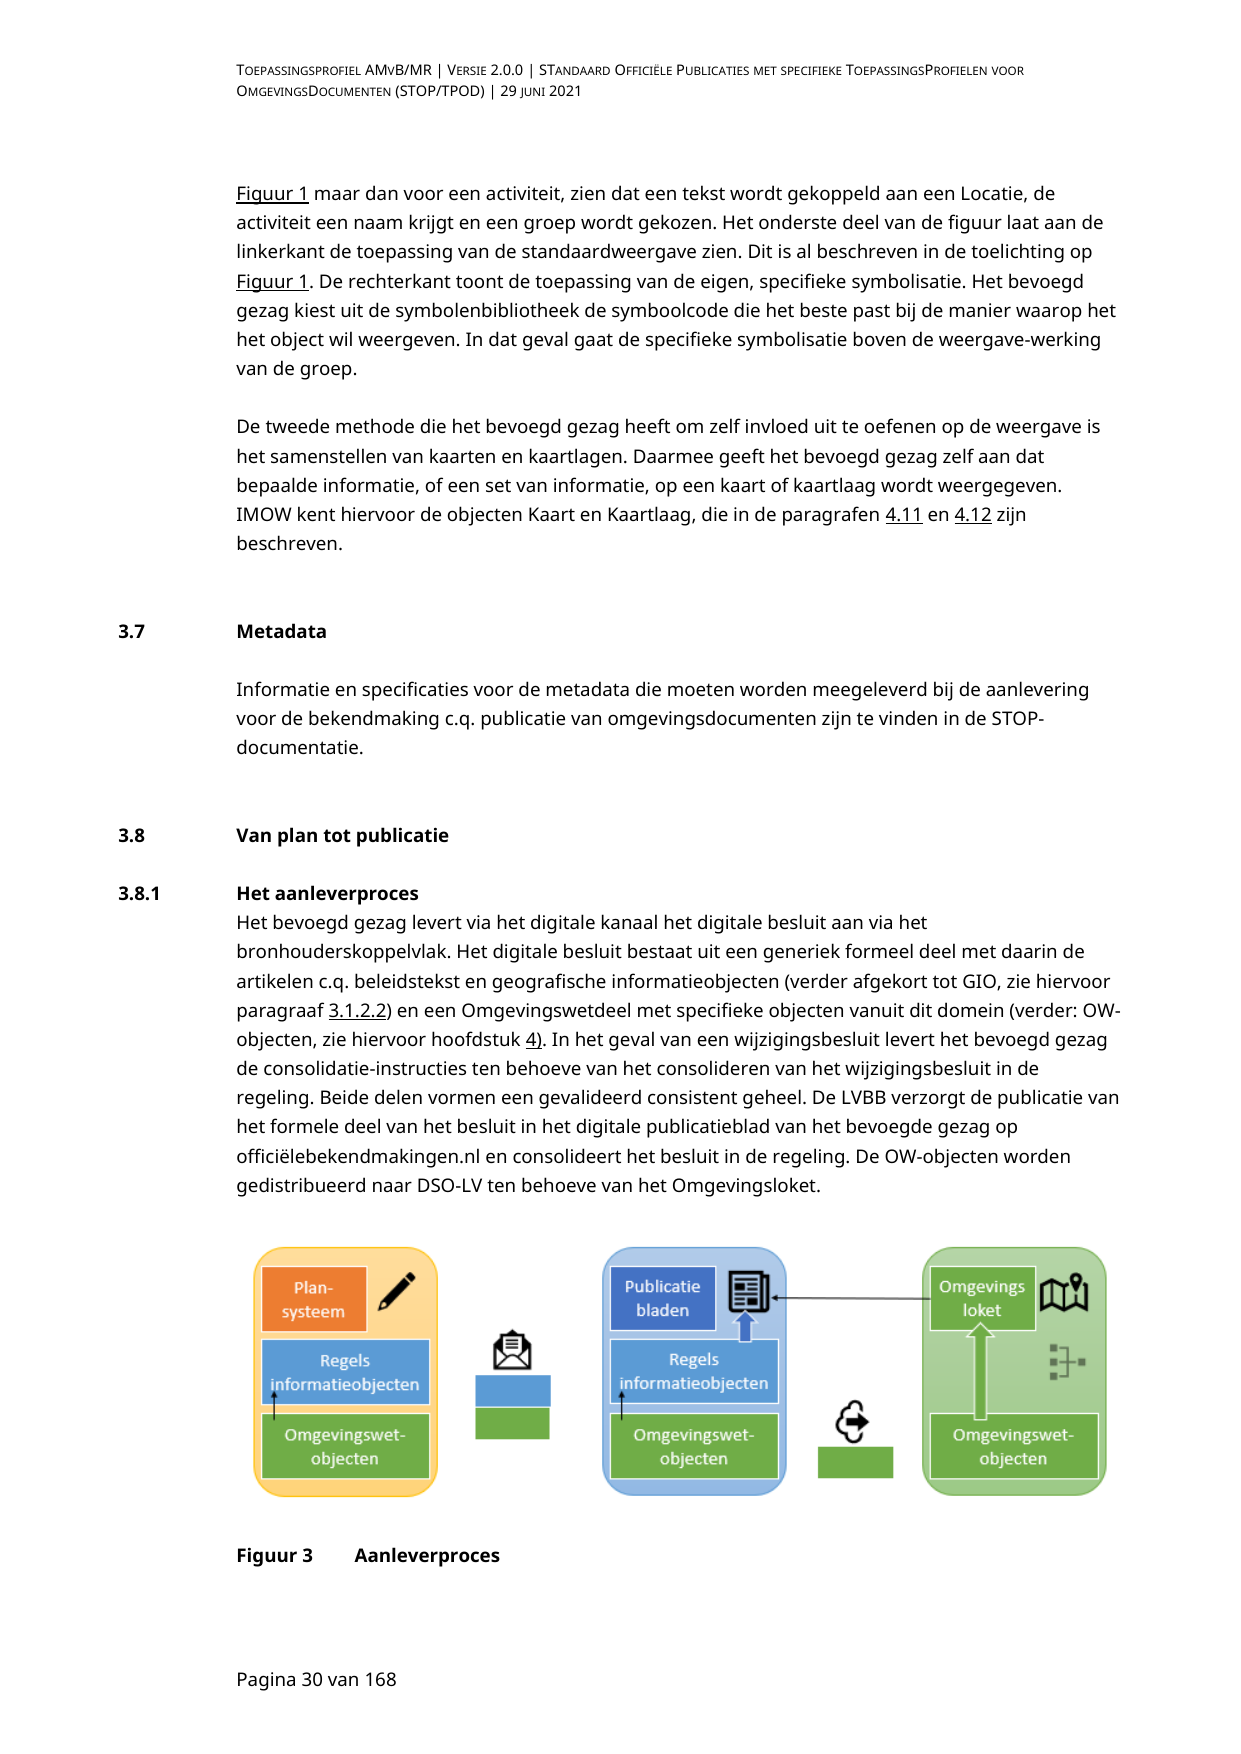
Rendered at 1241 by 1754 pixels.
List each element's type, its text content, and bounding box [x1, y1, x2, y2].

text De tweede methode die het bevoegd gezag heeft om zelf invloed uit te oefenen op de weergave is het samenstellen van kaarten en kaartlagen. Daarmee geeft het bevoegd gezag zelf aan dat bepaalde informatie, of een set van informatie, op een kaart of kaartlaag wordt weergegeven. IMOW kent hiervoor de objecten Kaart en Kaartlaag, die in de paragrafen 7.11 en 7.12 zijn beschreven. [236, 411, 1122, 556]
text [236, 177, 1122, 381]
subtitle Van plan tot publicatie [118, 819, 1122, 848]
text Aanleverproces [236, 1539, 1122, 1569]
subtitle Metadata [118, 615, 1122, 644]
text Het bevoegd gezag levert via het digitale kanaal het digitale besluit aan via het bronhouderskoppelvlak. Het digitale besluit bestaat uit een generiek formeel deel met daarin de artikelen c.q. beleidstekst en geografische informatieobjecten (verder afgekort tot GIO, zie hiervoor paragraaf 6.1.2.2) en een Omgevingswetdeel met specifieke objecten vanuit dit domein (verder: OW-objecten, zie hiervoor hoofdstuk 7). In het geval van een wijzigingsbesluit levert het bevoegd gezag de consolidatie-instructies ten behoeve van het consolideren van het wijzigingsbesluit in de regeling. Beide delen vormen een gevalideerd consistent geheel. De LVBB verzorgt de publicatie van het formele deel van het besluit in het digitale publicatieblad van het bevoegde gezag op officiëlebekendmakingen.nl en consolideert het besluit in de regeling. De OW-objecten worden gedistribueerd naar DSO-LV ten behoeve van het Omgevingsloket. [236, 906, 1122, 1198]
subtitle Het aanleverproces [118, 877, 1122, 906]
text Informatie en specificaties voor de metadata die moeten worden meegeleverd bij de aanlevering voor de bekendmaking c.q. publicatie van omgevingsdocumenten zijn te vinden in de STOP-documentatie. [236, 673, 1122, 761]
picture [236, 1227, 1123, 1511]
